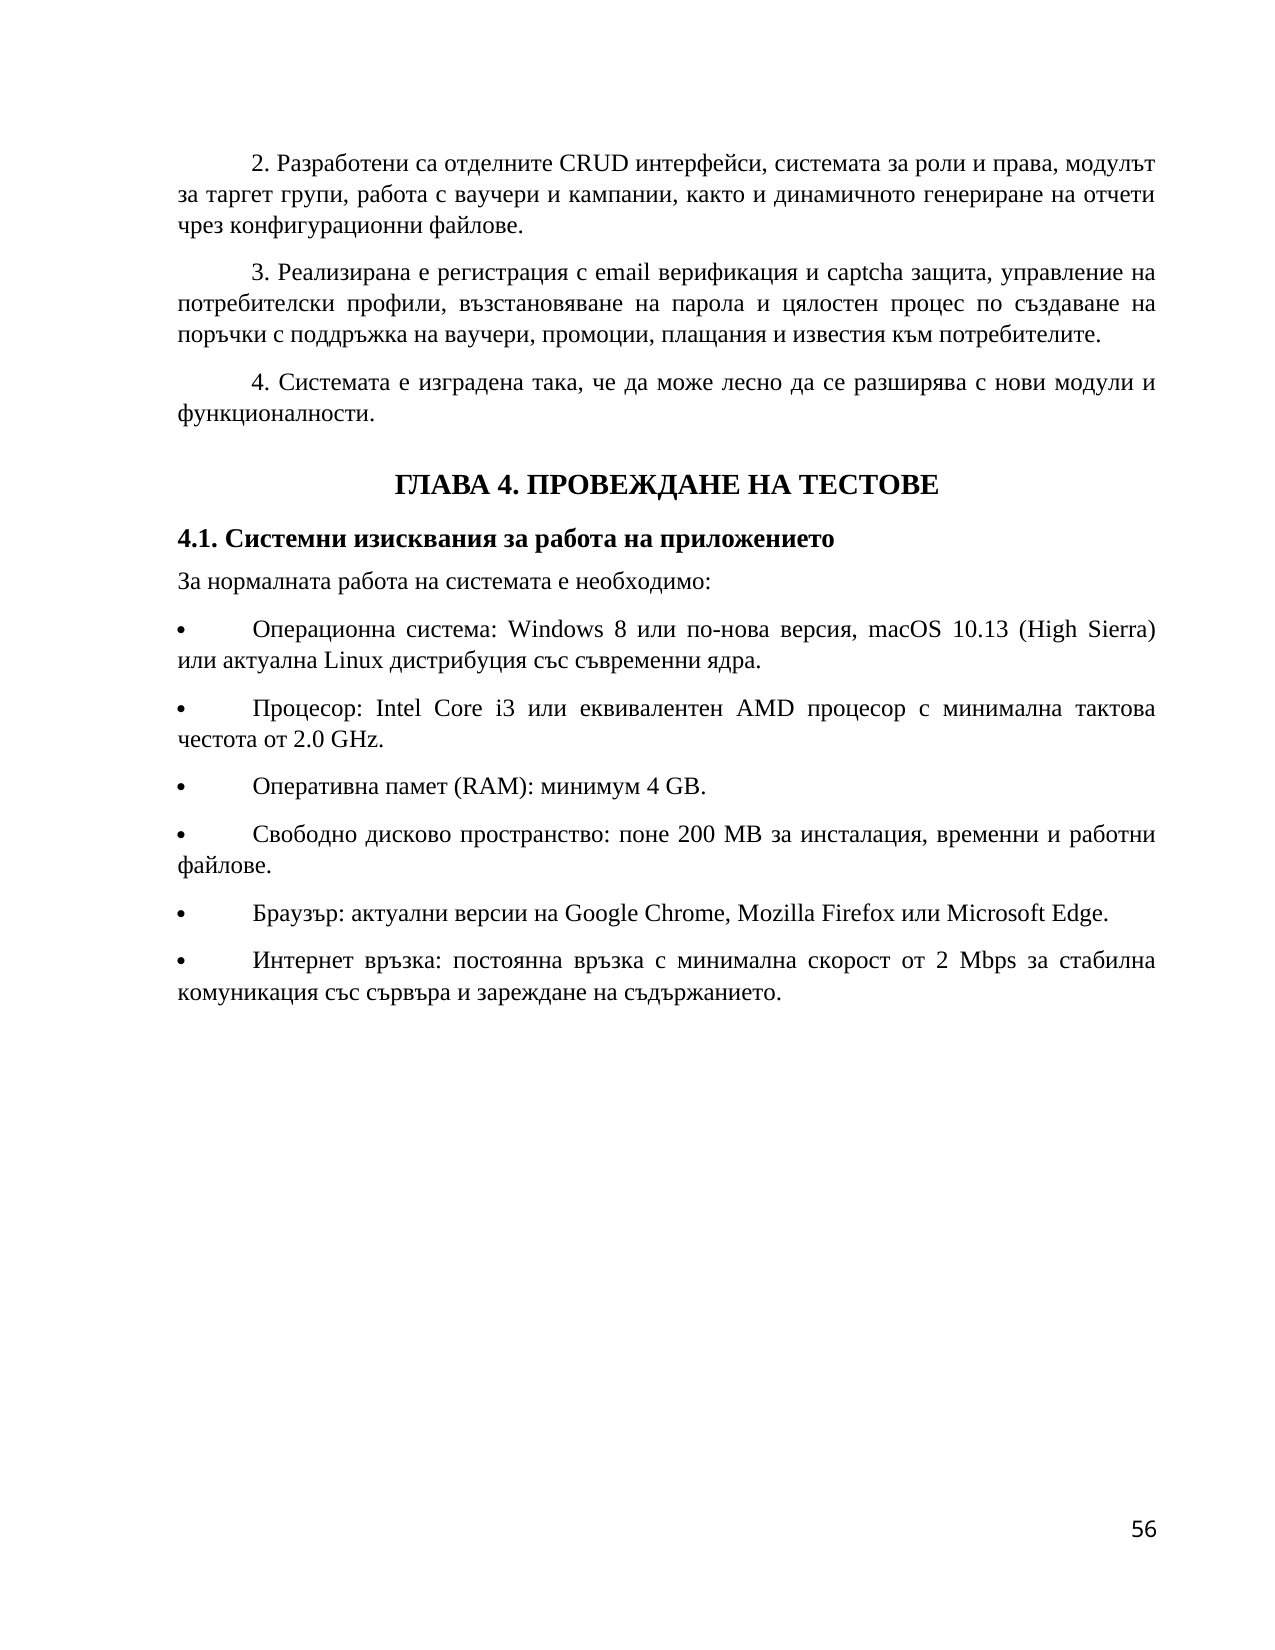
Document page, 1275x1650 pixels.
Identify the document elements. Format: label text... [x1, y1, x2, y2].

text 2. Разработени са отделните CRUD интерфейси, системата за роли и права, модулът за таргет групи, работа с ваучери и кампании, както и динамичното генериране на отчети чрез конфигурационни файлове. [177, 148, 1157, 238]
text 3. Реализирана е регистрация с email верификация и captcha защита, управление на потребителски профили, възстановяване на парола и цялостен процес по създаване на поръчки с поддръжка на ваучери, промоции, плащания и известия към потребителите. [177, 257, 1157, 348]
text 4. Системата е изградена така, че да може лесно да се разширява с нови модули и функционалности. [177, 367, 1157, 427]
subtitle 4.1. Системни изисквания за работа на приложението [177, 522, 1157, 553]
list Браузър: актуални версии на Google Chrome, Mozilla Firefox или Microsoft Edge. [177, 898, 1157, 927]
list Процесор: Intel Core i3 или еквивалентен AMD процесор с минимална тактова честота от 2.0 GHz. [177, 693, 1157, 752]
list Операционна система: Windows 8 или по-нова версия, macOS 10.13 (High Sierra) или актуална Linux дистрибуция със съвременни ядра. [177, 614, 1157, 674]
text За нормалната работа на системата е необходимо: [177, 566, 1157, 595]
list Интернет връзка: постоянна връзка с минимална скорост от 2 Mbps за стабилна комуникация със сървъра и зареждане на съдържанието. [177, 946, 1157, 1005]
subtitle ГЛАВА 4. ПРОВЕЖДАНЕ НА ТЕСТОВЕ [177, 467, 1157, 500]
list Свободно дисково пространство: поне 200 MB за инсталация, временни и работни файлове. [177, 819, 1157, 879]
list Оперативна памет (RAM): минимум 4 GB. [177, 771, 1157, 800]
